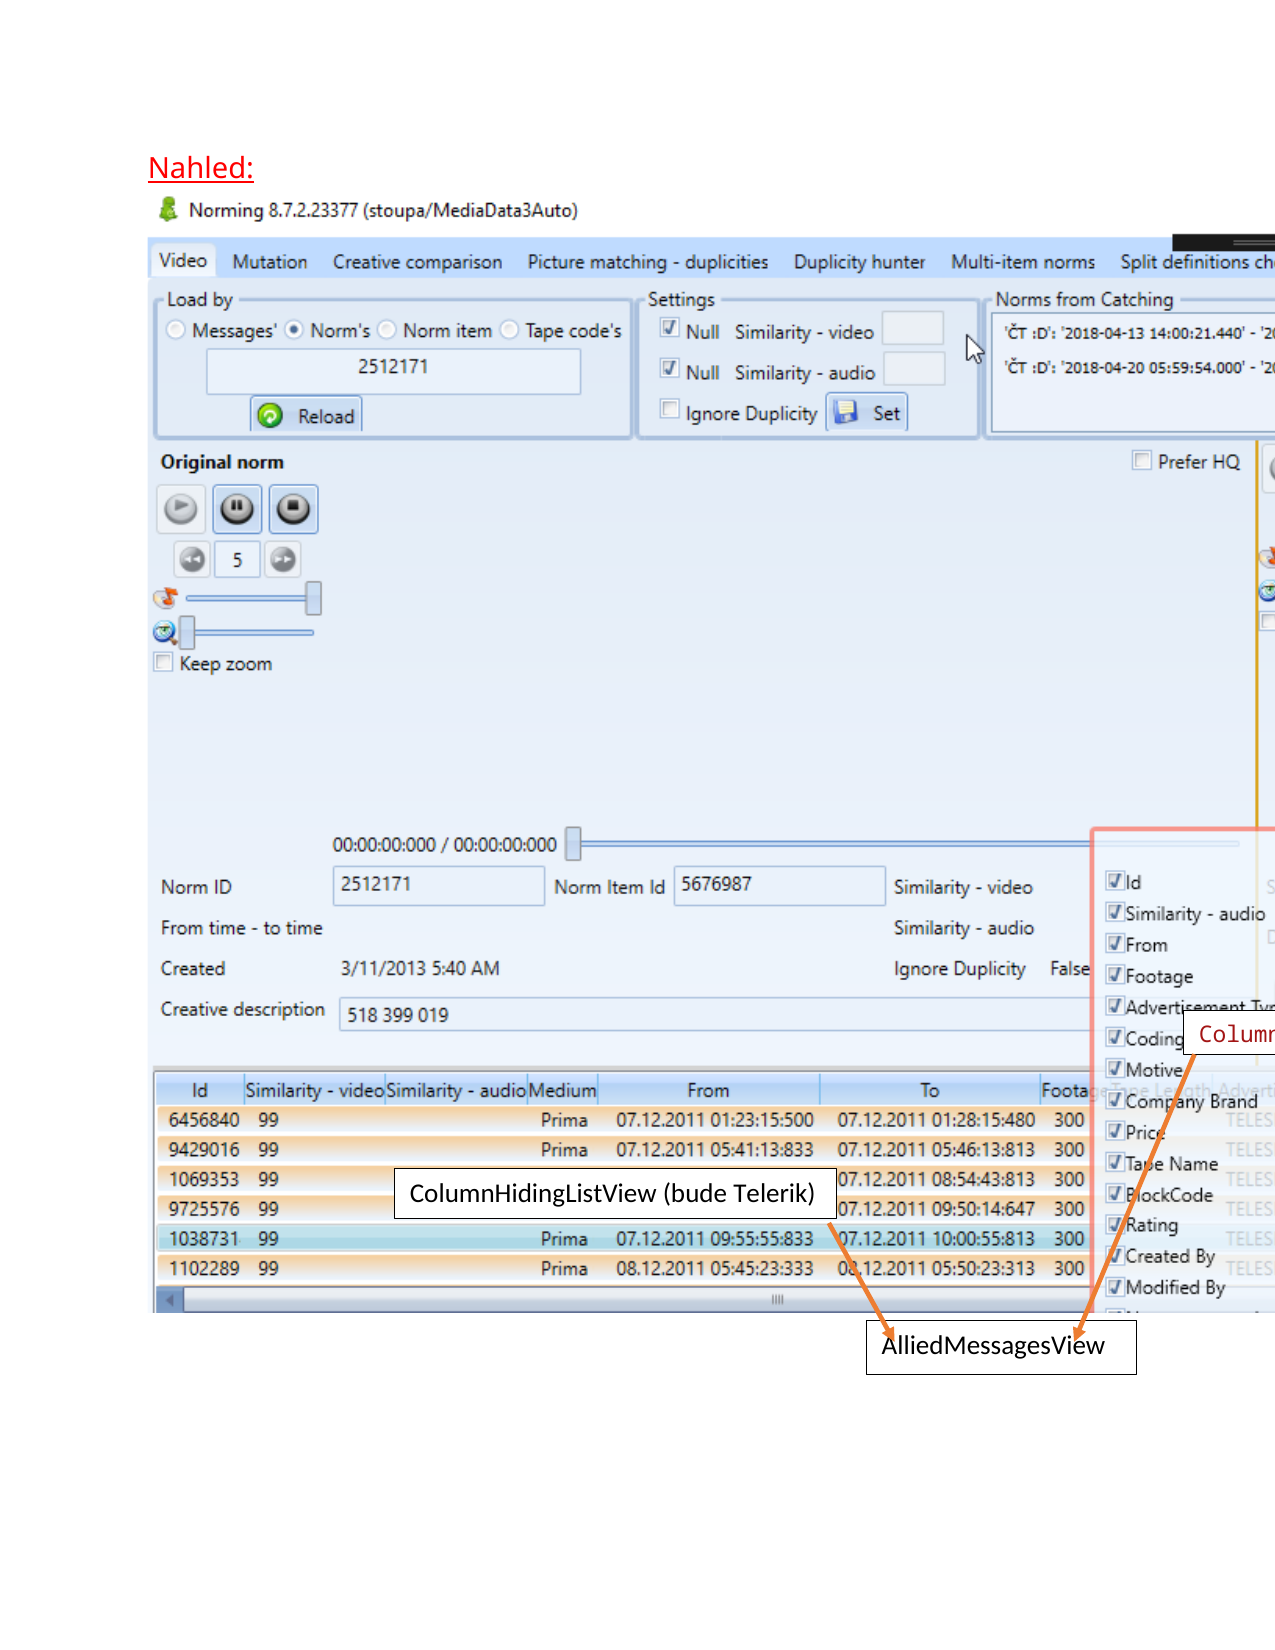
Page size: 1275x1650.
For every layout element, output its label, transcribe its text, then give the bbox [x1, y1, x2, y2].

picture [147, 189, 1275, 1313]
picture [1090, 1055, 1275, 1313]
subtitle Nahled: [148, 148, 1127, 187]
